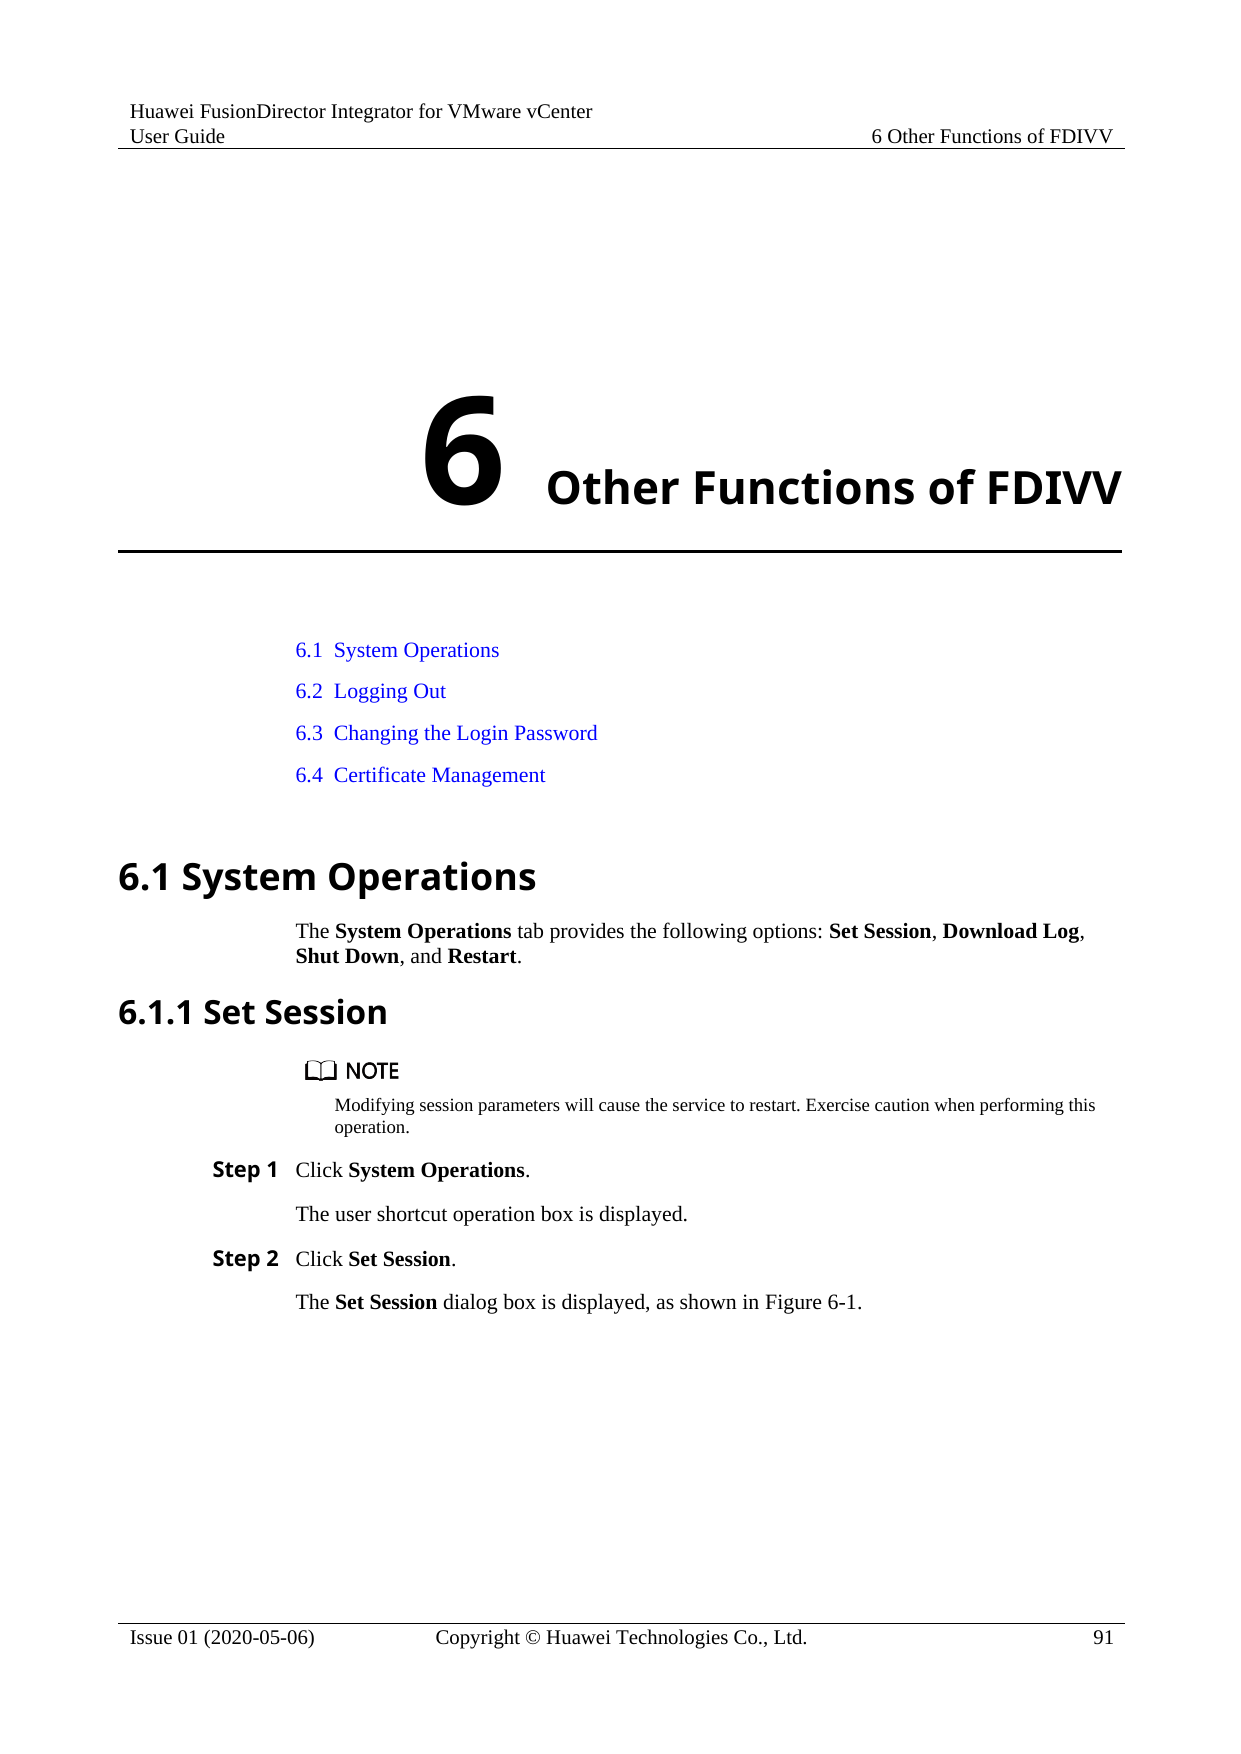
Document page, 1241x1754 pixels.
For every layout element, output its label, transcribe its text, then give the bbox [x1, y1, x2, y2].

subtitle Other Functions of FDIVV [118, 344, 1122, 550]
text 6.1 System Operations [295, 637, 1122, 662]
text 6.3 Changing the Login Password [295, 720, 1122, 746]
text Click Set Session. [279, 1242, 1122, 1272]
subtitle Set Session [118, 989, 1122, 1034]
text The System Operations tab provides the following options: Set Session, Download Log, Shut Down, and Restart. [295, 918, 1122, 968]
picture [295, 1050, 408, 1091]
subtitle System Operations [118, 850, 1122, 901]
text 6.2 Logging Out [295, 678, 1122, 704]
text The Set Session dialog box is displayed, as shown in Figure 6-1. [295, 1289, 1122, 1314]
text The user shortcut operation box is displayed. [295, 1201, 1122, 1226]
text Modifying session parameters will cause the service to restart. Exercise caution when performing this operation. [334, 1094, 1122, 1137]
list Click System Operations. [279, 1154, 1122, 1184]
text 6.4 Certificate Management [295, 762, 1122, 787]
